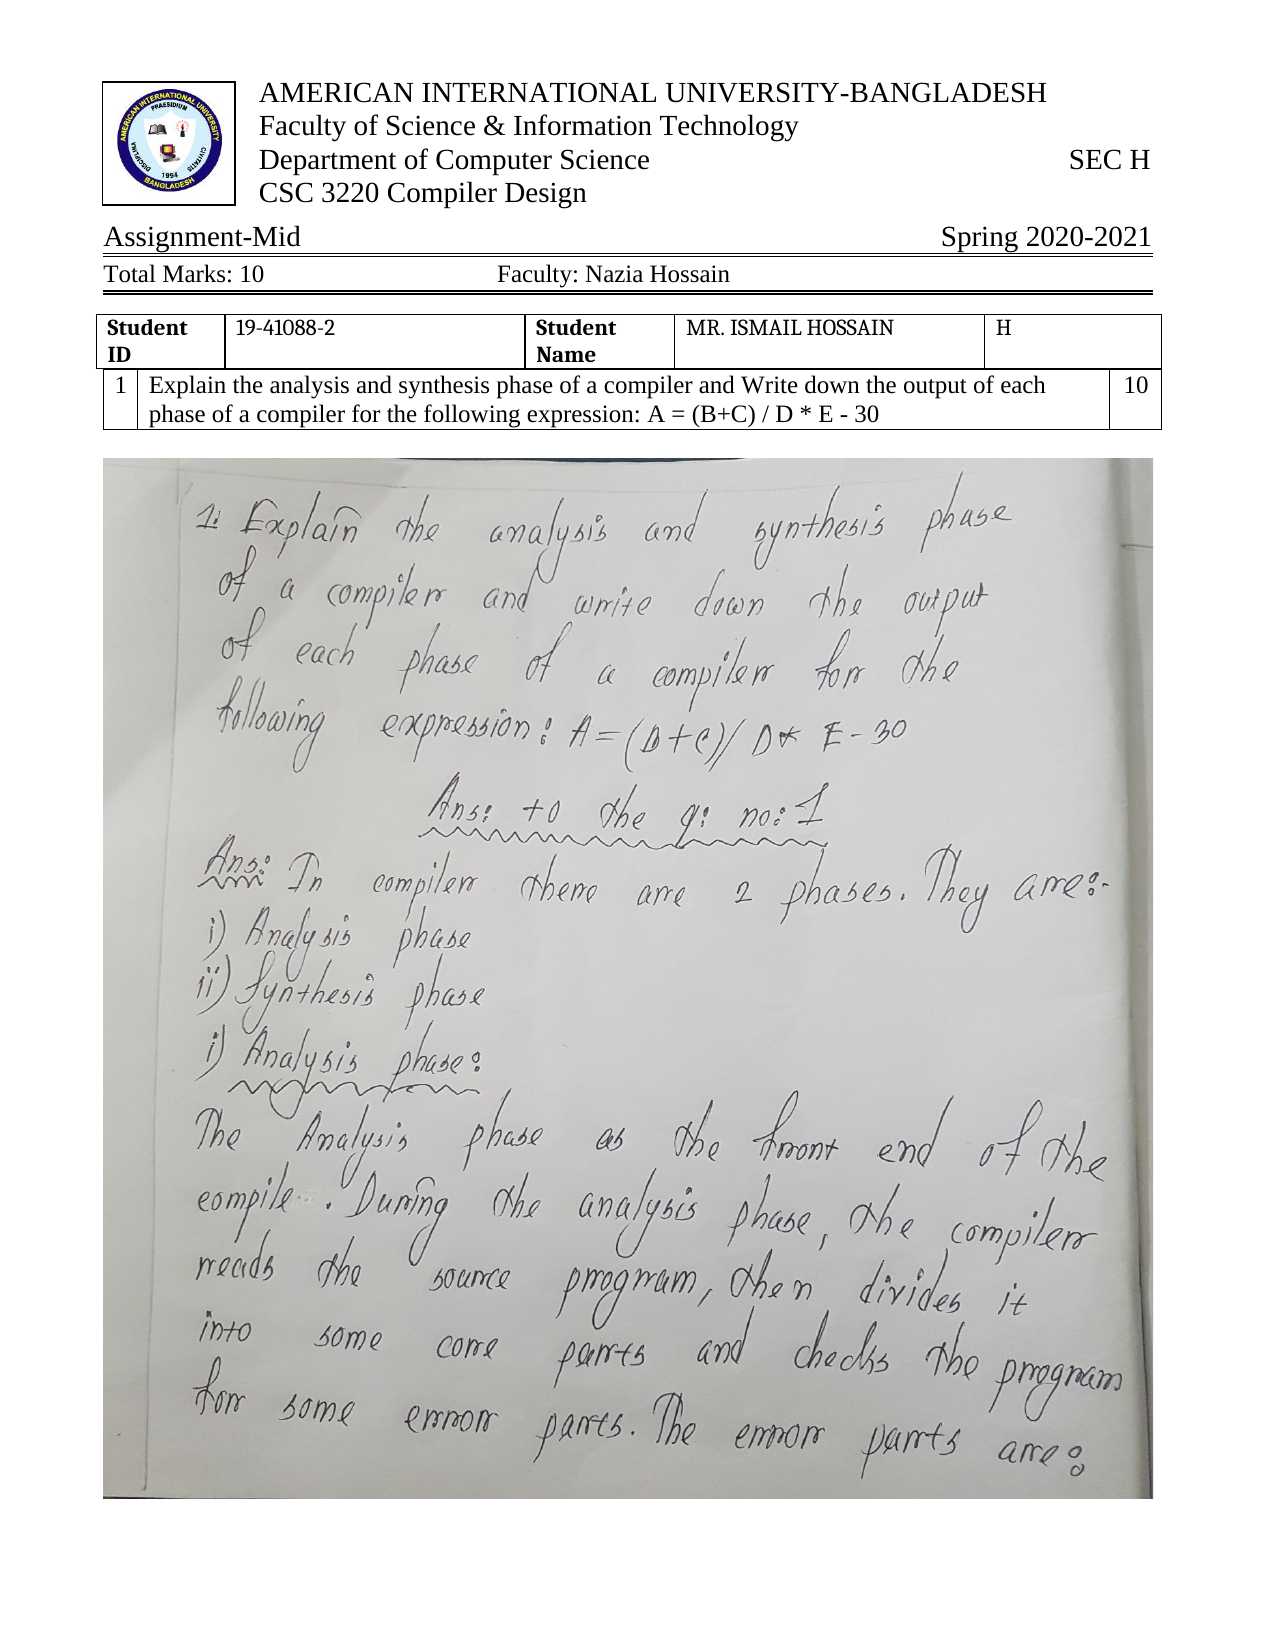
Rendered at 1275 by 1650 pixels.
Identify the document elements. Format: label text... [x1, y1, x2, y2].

table_header H [985, 315, 1161, 368]
text American International University-Bangladesh [103, 75, 1153, 108]
picture [117, 89, 225, 194]
text Faculty of Science & Information Technology [236, 108, 1153, 142]
text Assignment-Mid Spring 2020-2021 [103, 219, 1153, 253]
text CSC 3220 Compiler Design [103, 176, 1153, 209]
table_header 10 [1110, 370, 1161, 429]
table_header Student Name [526, 315, 674, 368]
table_header 1 [104, 370, 137, 429]
table_header Explain the analysis and synthesis phase of a compiler and Write down the output of each phase of a compiler for the following expression: A = (B+C) / D * E - 30 [138, 370, 1109, 429]
text Department of Computer Science SEC H [236, 142, 1153, 176]
picture [103, 458, 1154, 1499]
table_header MR. ISMAIL HOSSAIN [675, 315, 984, 368]
text Total Marks: 10 Faculty: Nazia Hossain [103, 257, 1153, 290]
table_header Student ID [97, 315, 224, 368]
table_header 19-41088-2 [226, 315, 524, 368]
